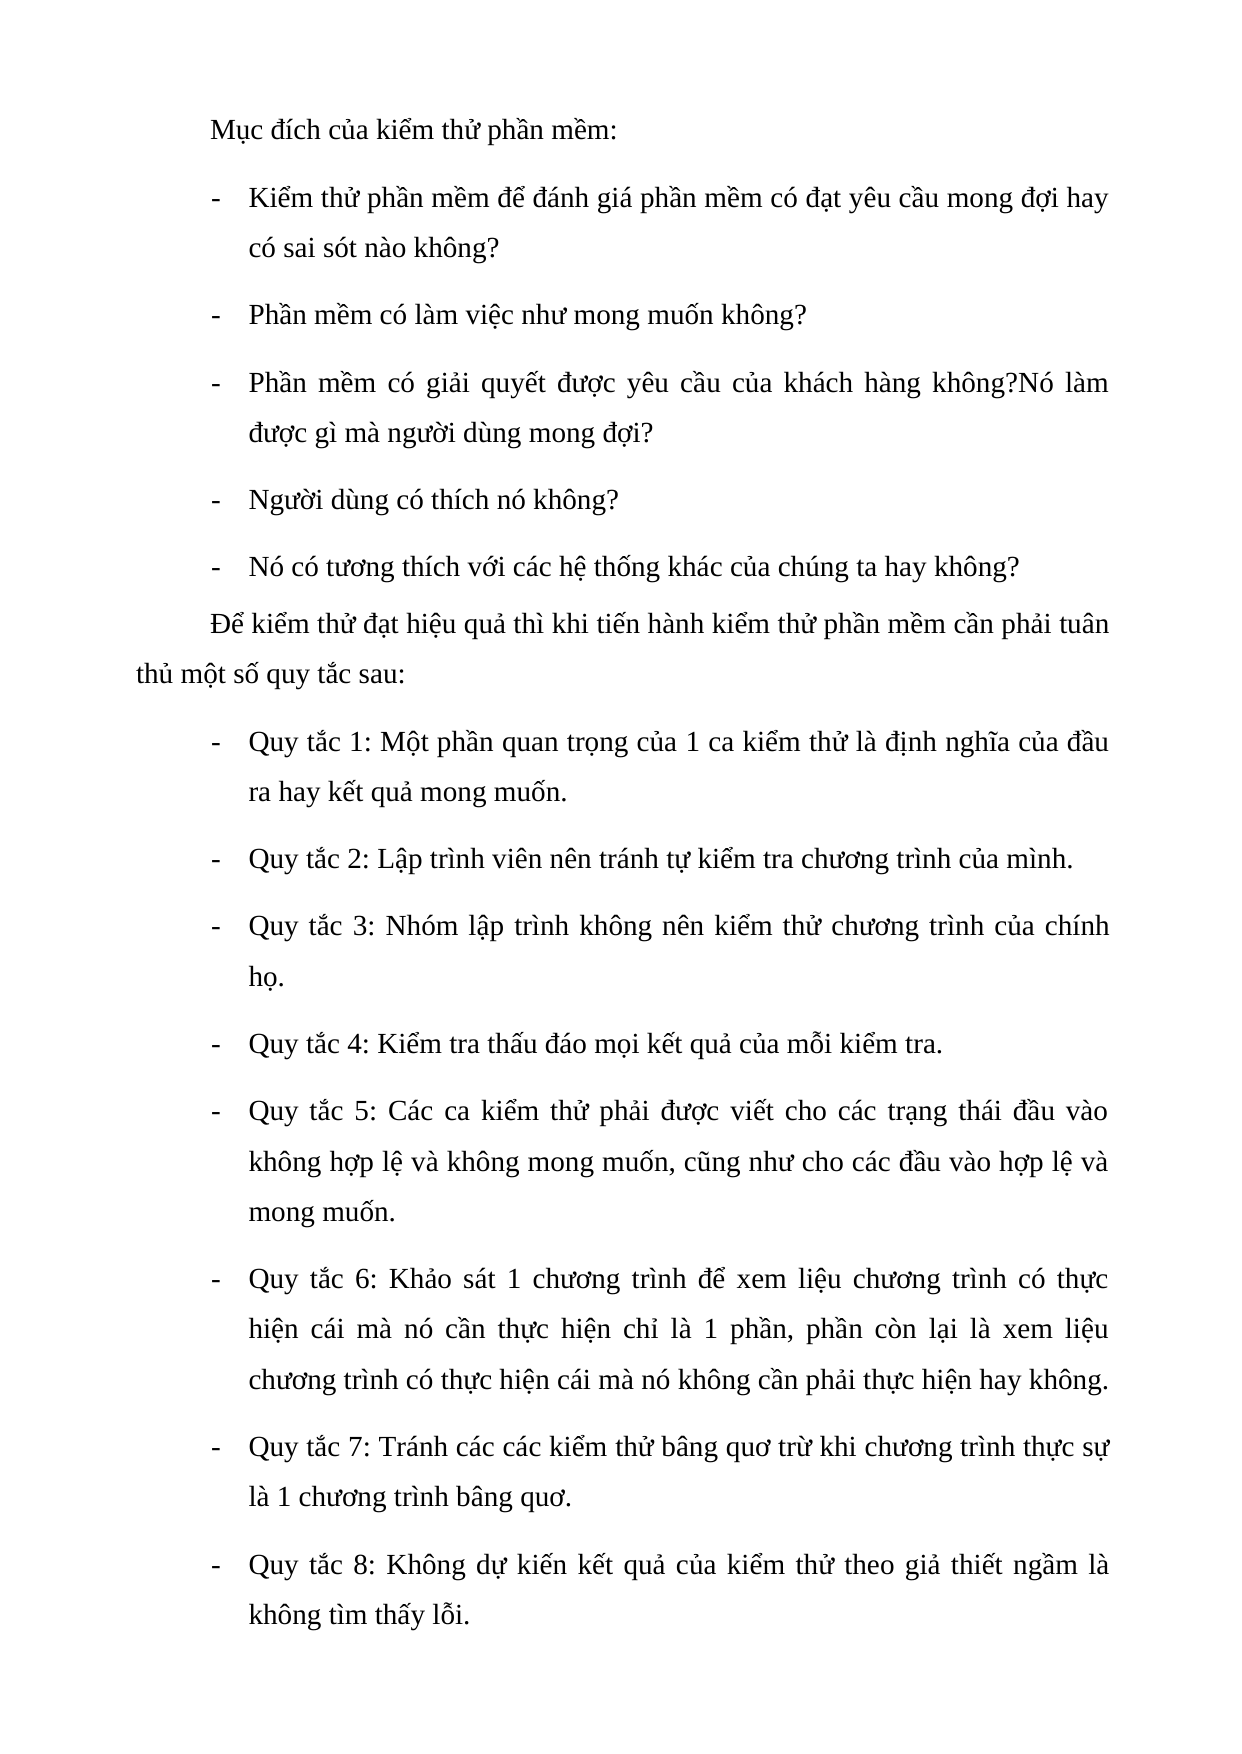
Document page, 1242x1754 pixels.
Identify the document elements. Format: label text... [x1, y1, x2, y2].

list Quy tắc 4: Kiểm tra thấu đáo mọi kết quả của mỗi kiểm tra. [211, 1026, 1110, 1060]
list Kiểm thử phần mềm để đánh giá phần mềm có đạt yêu cầu mong đợi hay có sai sót nào không? [211, 180, 1110, 264]
text Để kiểm thử đạt hiệu quả thì khi tiến hành kiểm thử phần mềm cần phải tuân thủ một số quy tắc sau: [136, 606, 1110, 690]
list Nó có tương thích với các hệ thống khác của chúng ta hay không? [211, 549, 1110, 583]
list Quy tắc 3: Nhóm lập trình không nên kiểm thử chương trình của chính họ. [211, 908, 1110, 992]
list Phần mềm có giải quyết được yêu cầu của khách hàng không?Nó làm được gì mà người dùng mong đợi? [211, 365, 1110, 448]
list Quy tắc 7: Tránh các các kiểm thử bâng quơ trừ khi chương trình thực sự là 1 chương trình bâng quơ. [211, 1429, 1110, 1513]
list Quy tắc 1: Một phần quan trọng của 1 ca kiểm thử là định nghĩa của đầu ra hay kết quả mong muốn. [211, 724, 1110, 807]
list Người dùng có thích nó không? [211, 482, 1110, 516]
list Quy tắc 8: Không dự kiến kết quả của kiểm thử theo giả thiết ngầm là không tìm thấy lỗi. [211, 1547, 1110, 1631]
list Quy tắc 5: Các ca kiểm thử phải được viết cho các trạng thái đầu vào không hợp lệ và không mong muốn, cũng như cho các đầu vào hợp lệ và mong muốn. [211, 1093, 1110, 1228]
list Phần mềm có làm việc như mong muốn không? [211, 297, 1110, 331]
text Mục đích của kiểm thử phần mềm: [136, 112, 1110, 146]
list Quy tắc 6: Khảo sát 1 chương trình để xem liệu chương trình có thực hiện cái mà nó cần thực hiện chỉ là 1 phần, phần còn lại là xem liệu chương trình có thực hiện cái mà nó không cần phải thực hiện hay không. [211, 1261, 1110, 1396]
list Quy tắc 2: Lập trình viên nên tránh tự kiểm tra chương trình của mình. [211, 841, 1110, 875]
